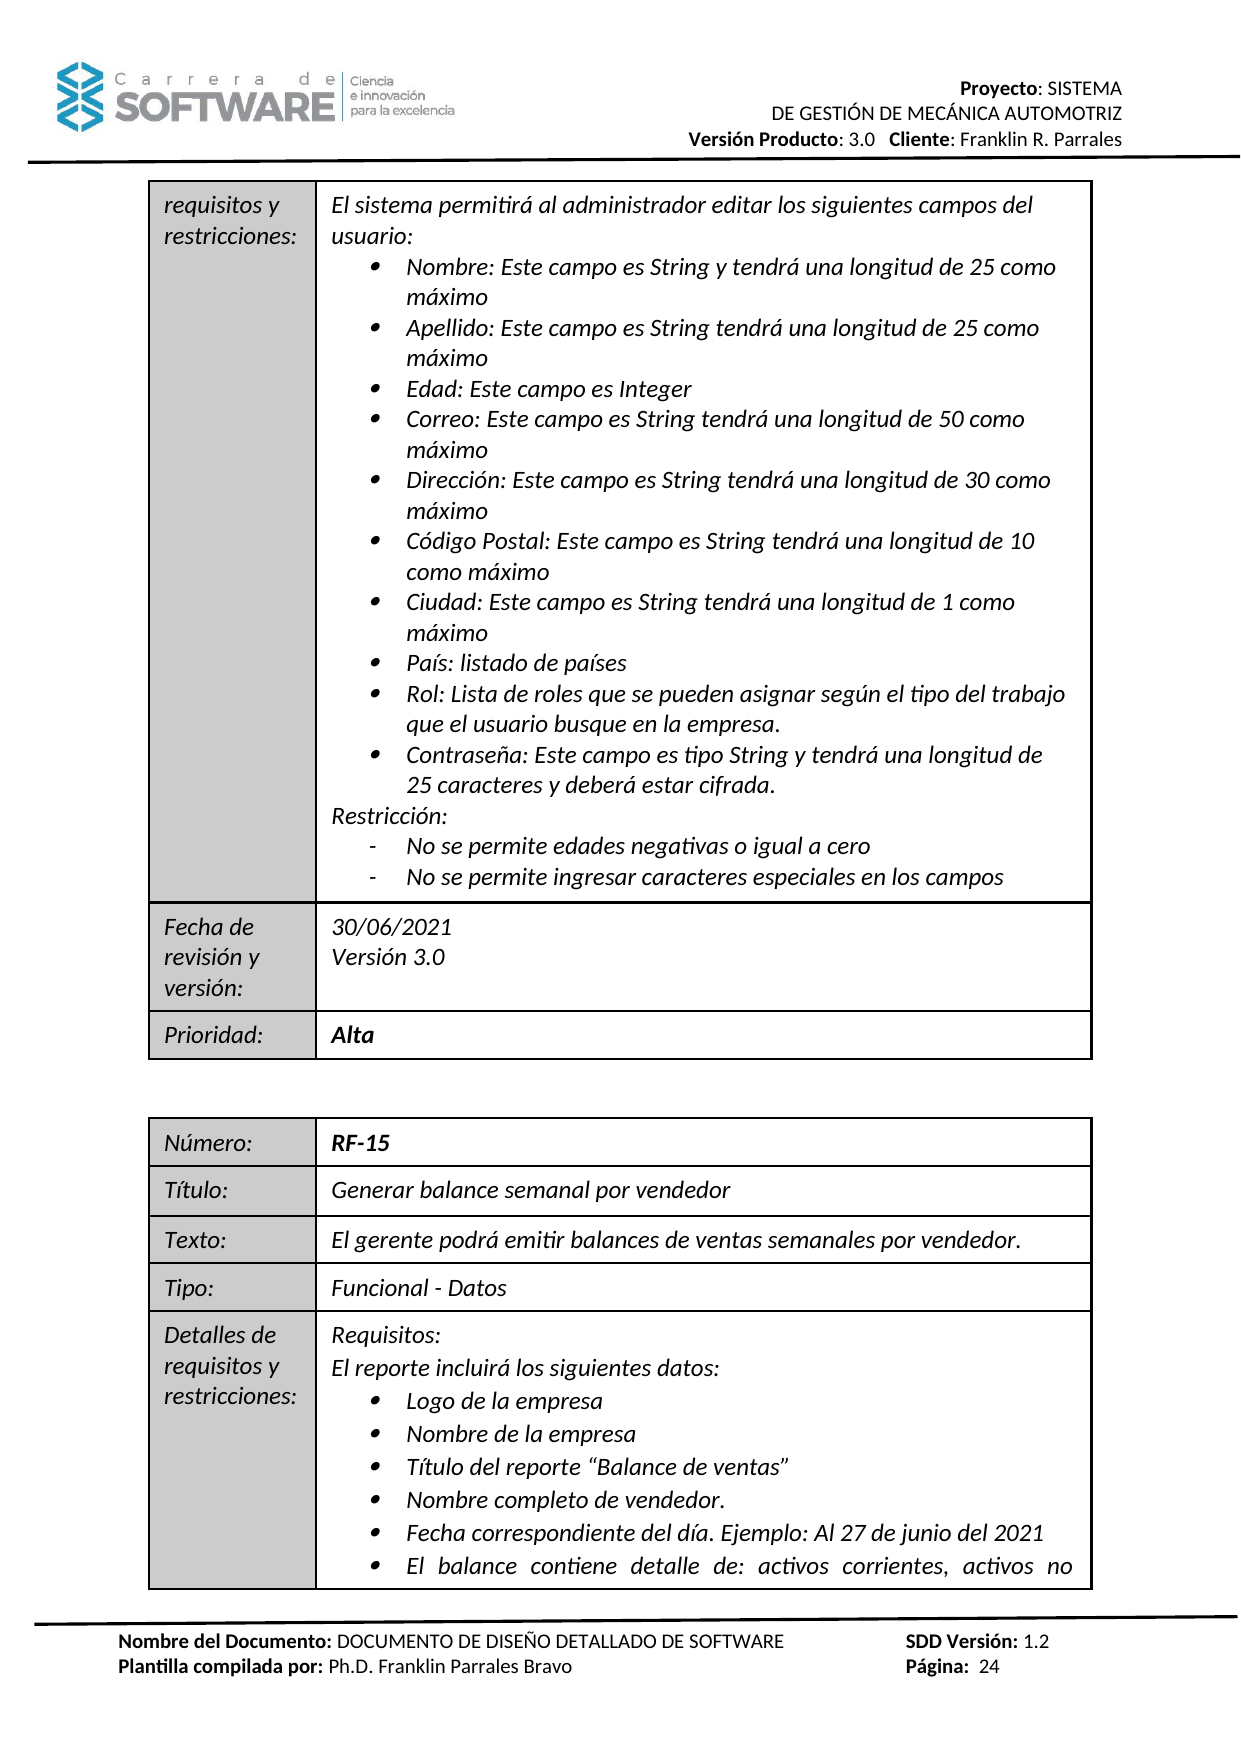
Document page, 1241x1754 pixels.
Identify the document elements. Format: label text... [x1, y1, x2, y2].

table_cell Detalles de requisitos y restricciones: [150, 182, 315, 901]
table_cell Detalles de requisitos y restricciones: [150, 1312, 315, 1588]
table_cell Fecha de revisión y versión: [150, 904, 315, 1010]
table_cell El gerente podrá emitir balances de ventas semanales por vendedor. [317, 1217, 1090, 1262]
table_cell Alta [317, 1012, 1090, 1058]
table_cell Funcional - Datos [317, 1264, 1090, 1310]
table_header RF-15 [317, 1119, 1090, 1165]
picture [46, 46, 461, 154]
table_cell Tipo: [150, 1264, 315, 1310]
table_cell Texto: [150, 1217, 315, 1262]
table_cell Título: [150, 1167, 315, 1215]
table_cell 30/06/2021 Versión 3.0 [317, 904, 1090, 1010]
table_cell Prioridad: [150, 1012, 315, 1058]
table_cell Generar balance semanal por vendedor [317, 1167, 1090, 1215]
table_header Número: [150, 1119, 315, 1165]
